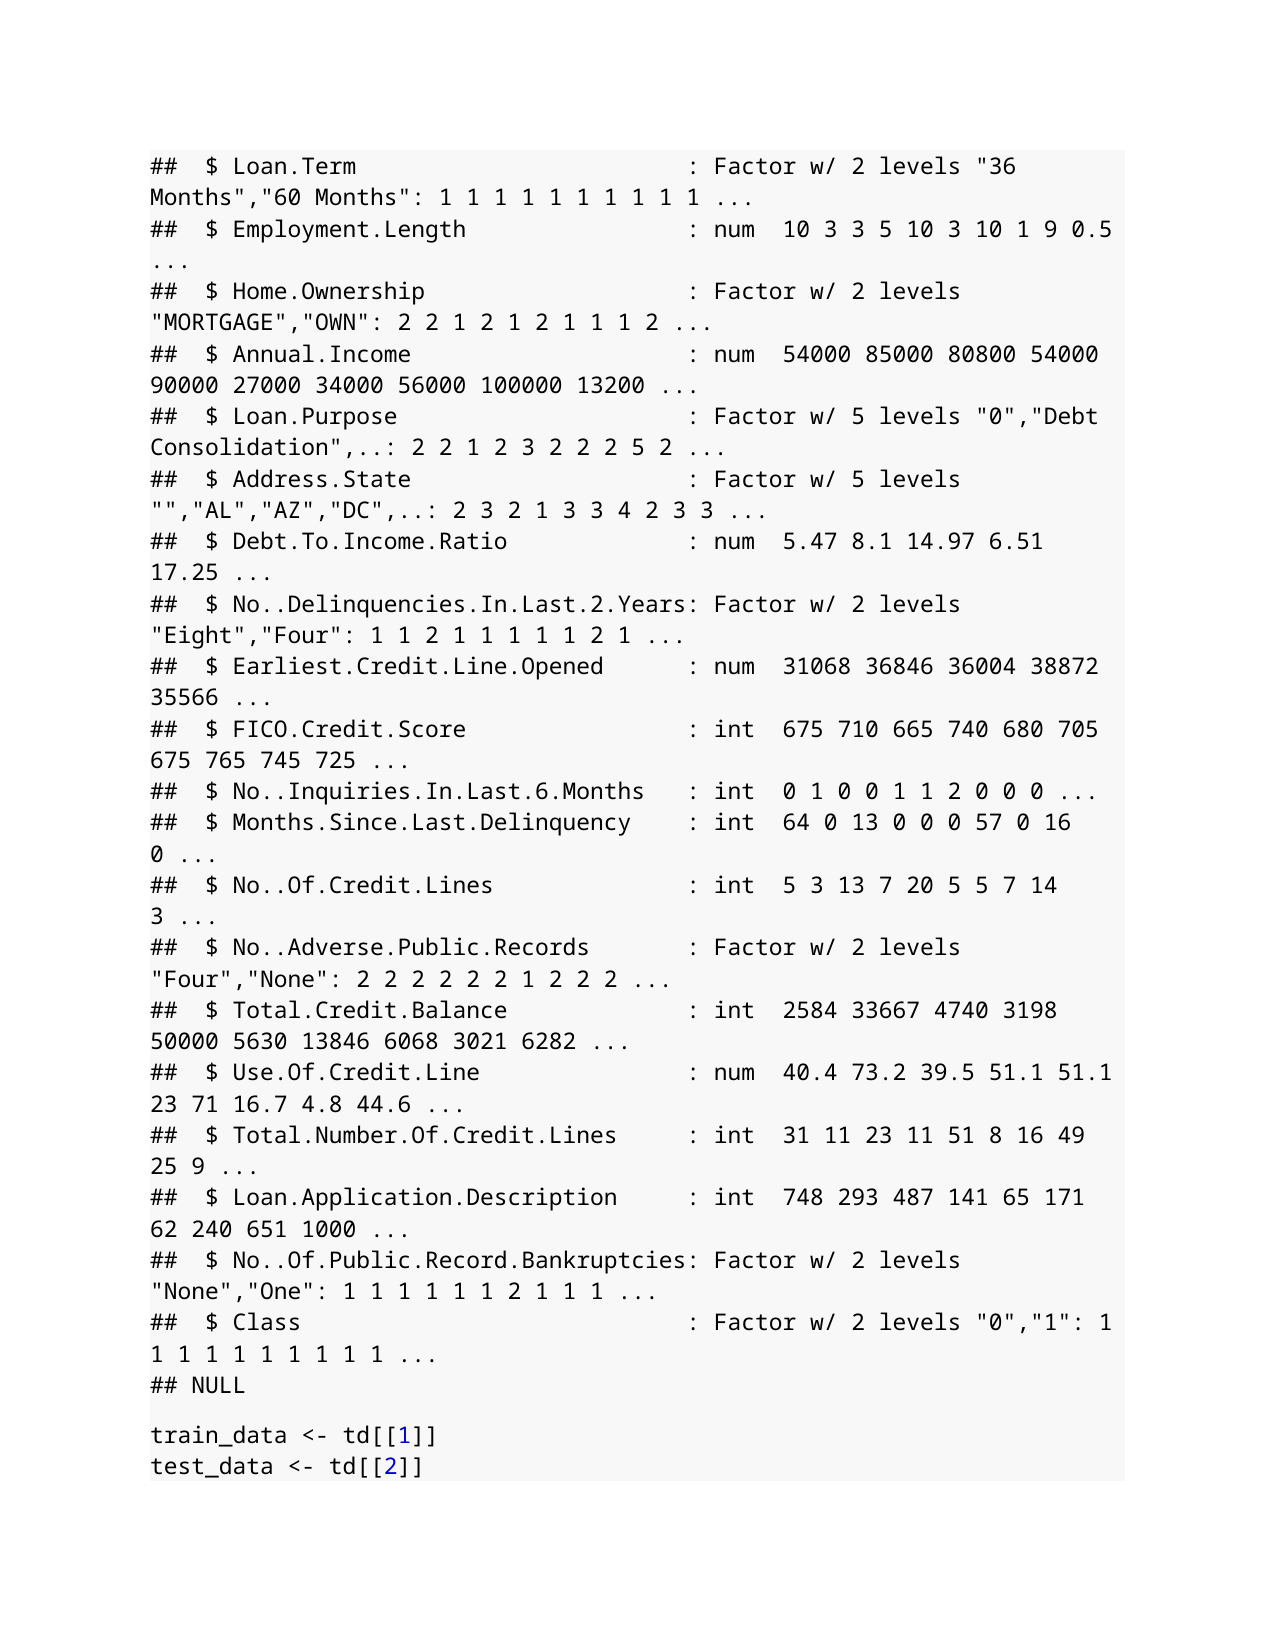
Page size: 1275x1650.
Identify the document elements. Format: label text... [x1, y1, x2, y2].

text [150, 150, 1125, 1400]
